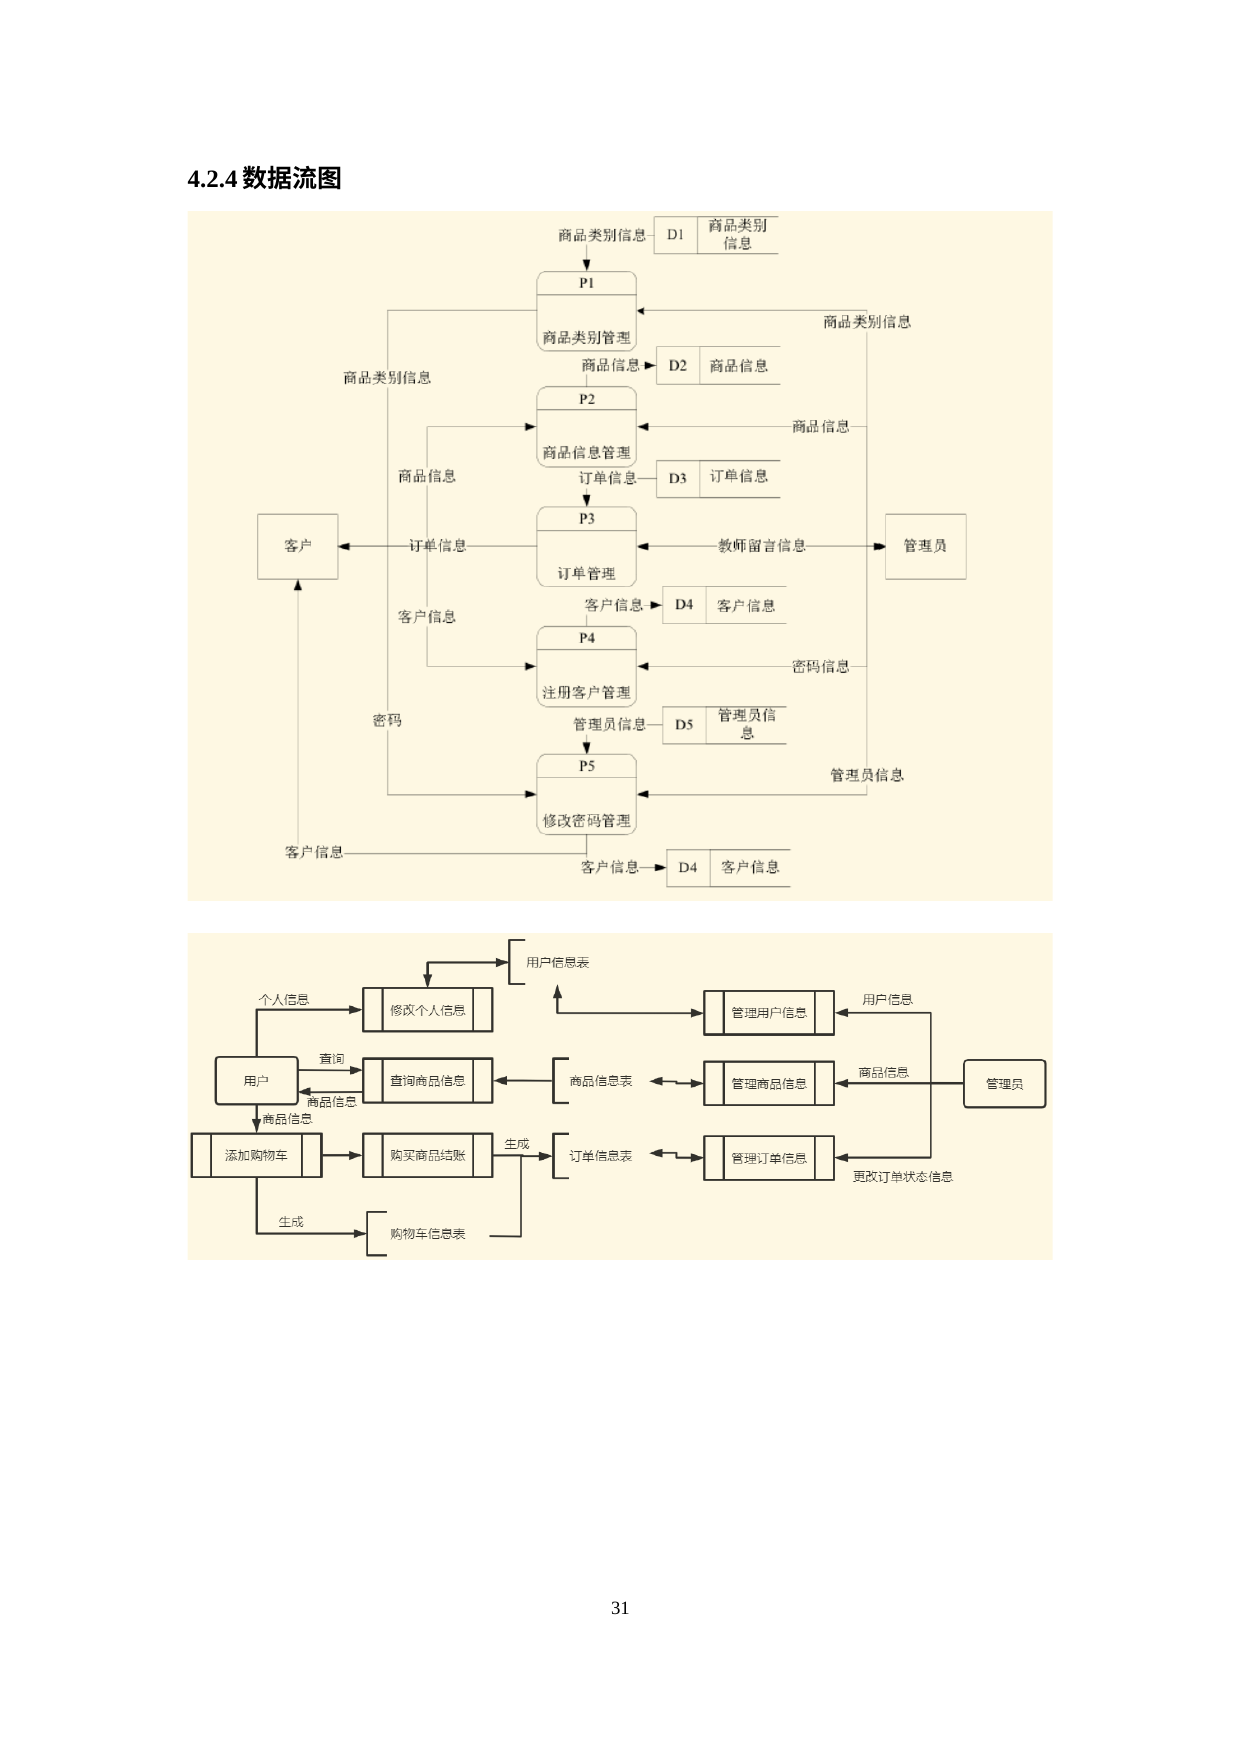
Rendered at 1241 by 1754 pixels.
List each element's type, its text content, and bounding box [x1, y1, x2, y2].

picture [187, 933, 1053, 1260]
subtitle 4.2.4数据流图 [187, 158, 1053, 195]
picture [187, 211, 1053, 901]
